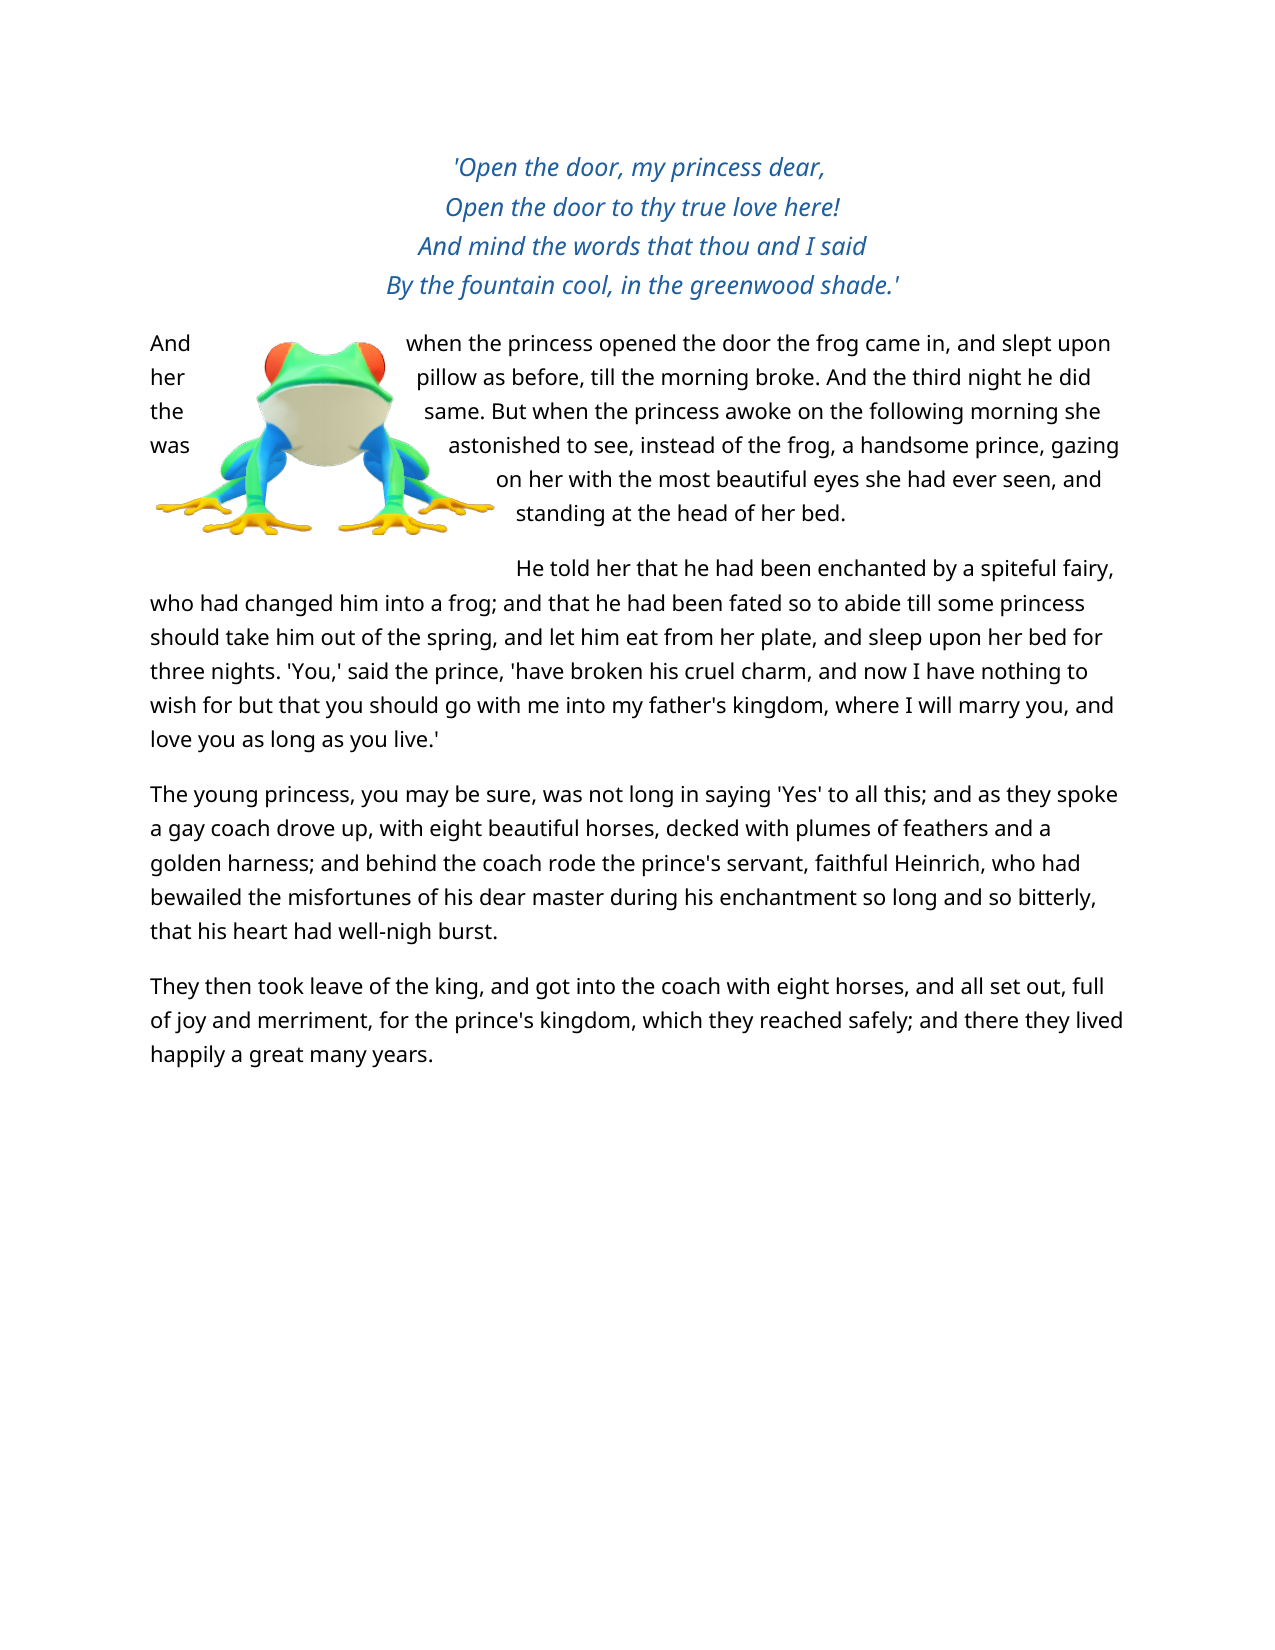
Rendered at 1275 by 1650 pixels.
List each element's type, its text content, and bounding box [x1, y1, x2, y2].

text And mind the words that thou and I said [225, 228, 1050, 262]
text The young princess, you may be sure, was not long in saying 'Yes' to all this; and as they spoke a gay coach drove up, with eight beautiful horses, decked with plumes of feathers and a golden harness; and behind the coach rode the prince's servant, faithful Heinrich, who had bewailed the misfortunes of his dear master during his enchantment so long and so bitterly, that his heart had well-nigh burst. [150, 779, 1125, 946]
text By the fountain cool, in the greenwood shade.' [225, 267, 1050, 302]
text They then took leave of the king, and got into the coach with eight horses, and all set out, full of joy and merriment, for the prince's kingdom, which they reached safely; and there they lived happily a great many years. [150, 971, 1125, 1069]
text 'Open the door, my princess dear, [225, 150, 1050, 184]
text Open the door to thy true love here! [225, 189, 1050, 223]
picture [150, 332, 497, 534]
text He told her that he had been enchanted by a spiteful fairy, who had changed him into a frog; and that he had been fated so to abide till some princess should take him out of the spring, and let him eat from her plate, and sleep upon her bed for three nights. 'You,' said the prince, 'have broken his cruel charm, and now I have nothing to wish for but that you should go with me into my father's kingdom, where I will marry you, and love you as long as you live.' [150, 553, 1125, 754]
